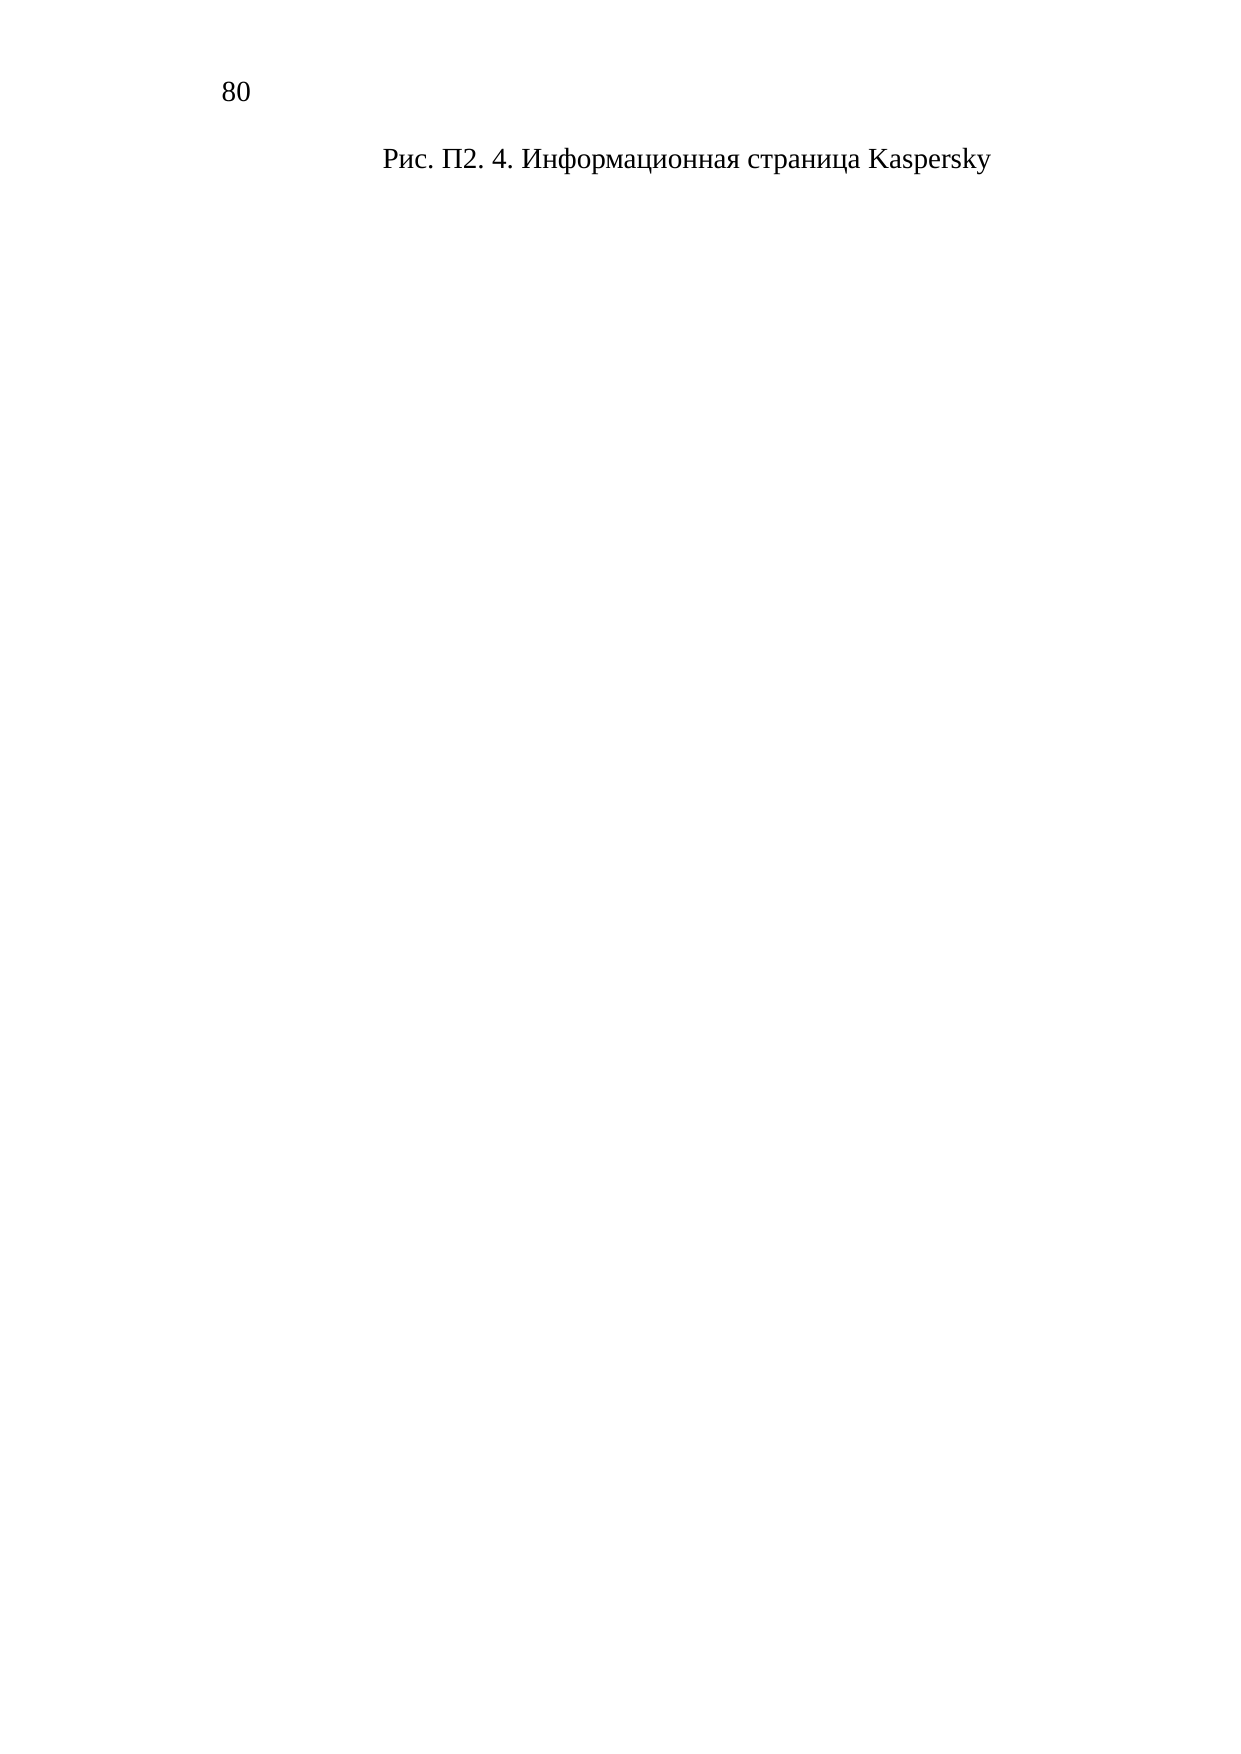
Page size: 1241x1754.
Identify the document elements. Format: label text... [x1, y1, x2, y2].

text Рис. П2. 4. Информационная страница Kaspersky [177, 141, 1152, 174]
